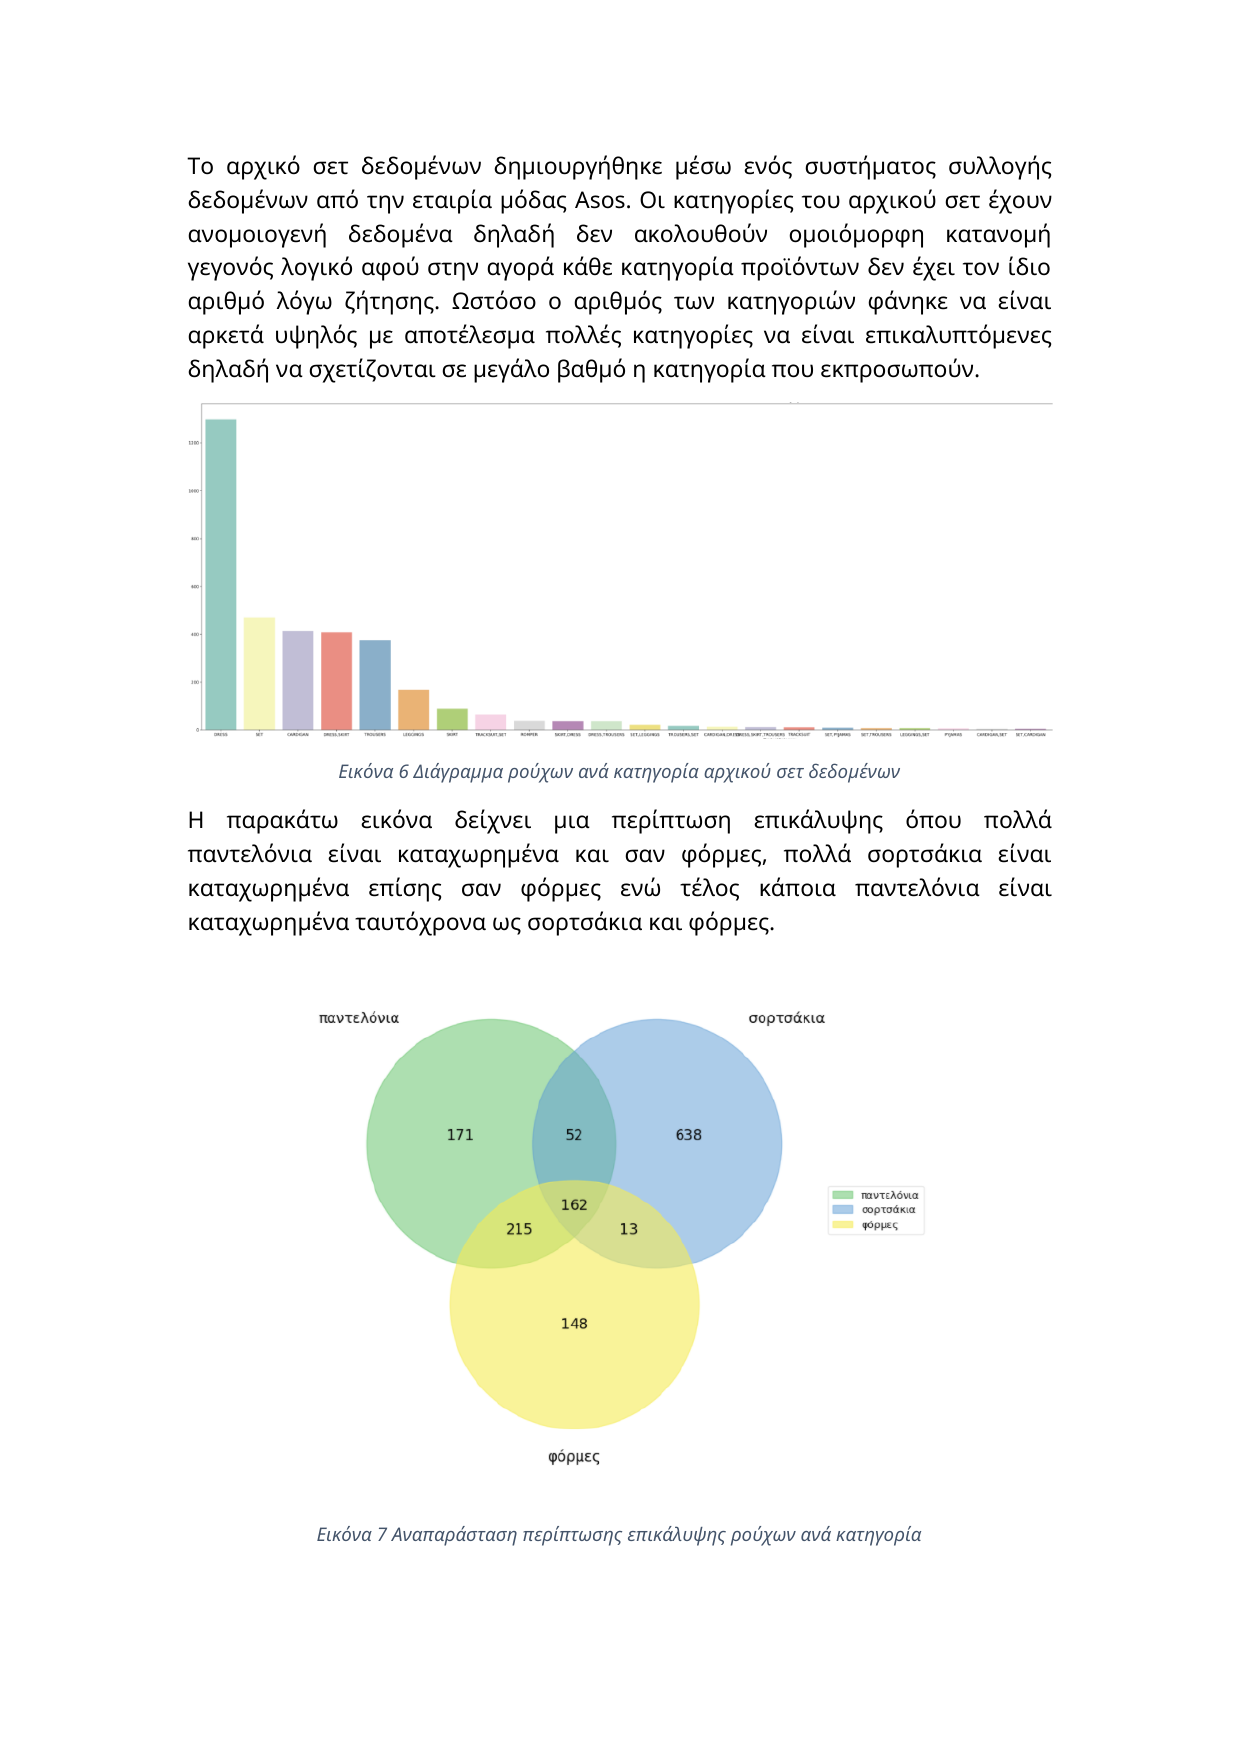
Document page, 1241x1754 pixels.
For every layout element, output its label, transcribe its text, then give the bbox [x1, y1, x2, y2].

text Εικόνα 7 Αναπαράσταση περίπτωσης επικάλυψης ρούχων ανά κατηγορία [187, 1521, 1053, 1546]
text Εικόνα 6 Διάγραμμα ρούχων ανά κατηγορία αρχικού σετ δεδομένων [187, 758, 1053, 783]
text Η παρακάτω εικόνα δείχνει μια περίπτωση επικάλυψης όπου πολλά παντελόνια είναι καταχωρημένα και σαν φόρμες, πολλά σορτσάκια είναι καταχωρημένα επίσης σαν φόρμες ενώ τέλος κάποια παντελόνια είναι καταχωρημένα ταυτόχρονα ως σορτσάκια και φόρμες. [187, 804, 1053, 937]
picture [313, 956, 928, 1470]
picture [187, 402, 1053, 739]
text Το αρχικό σετ δεδομένων δημιουργήθηκε μέσω ενός συστήματος συλλογής δεδομένων από την εταιρία μόδας Asos. Οι κατηγορίες του αρχικού σετ έχουν ανομοιογενή δεδομένα δηλαδή δεν ακολουθούν ομοιόμορφη κατανομή γεγονός λογικό αφού στην αγορά κάθε κατηγορία προϊόντων δεν έχει τον ίδιο αριθμό λόγω ζήτησης. Ωστόσο ο αριθμός των κατηγοριών φάνηκε να είναι αρκετά υψηλός με αποτέλεσμα πολλές κατηγορίες να είναι επικαλυπτόμενες δηλαδή να σχετίζονται σε μεγάλο βαθμό η κατηγορία που εκπροσωπούν. [187, 150, 1053, 384]
